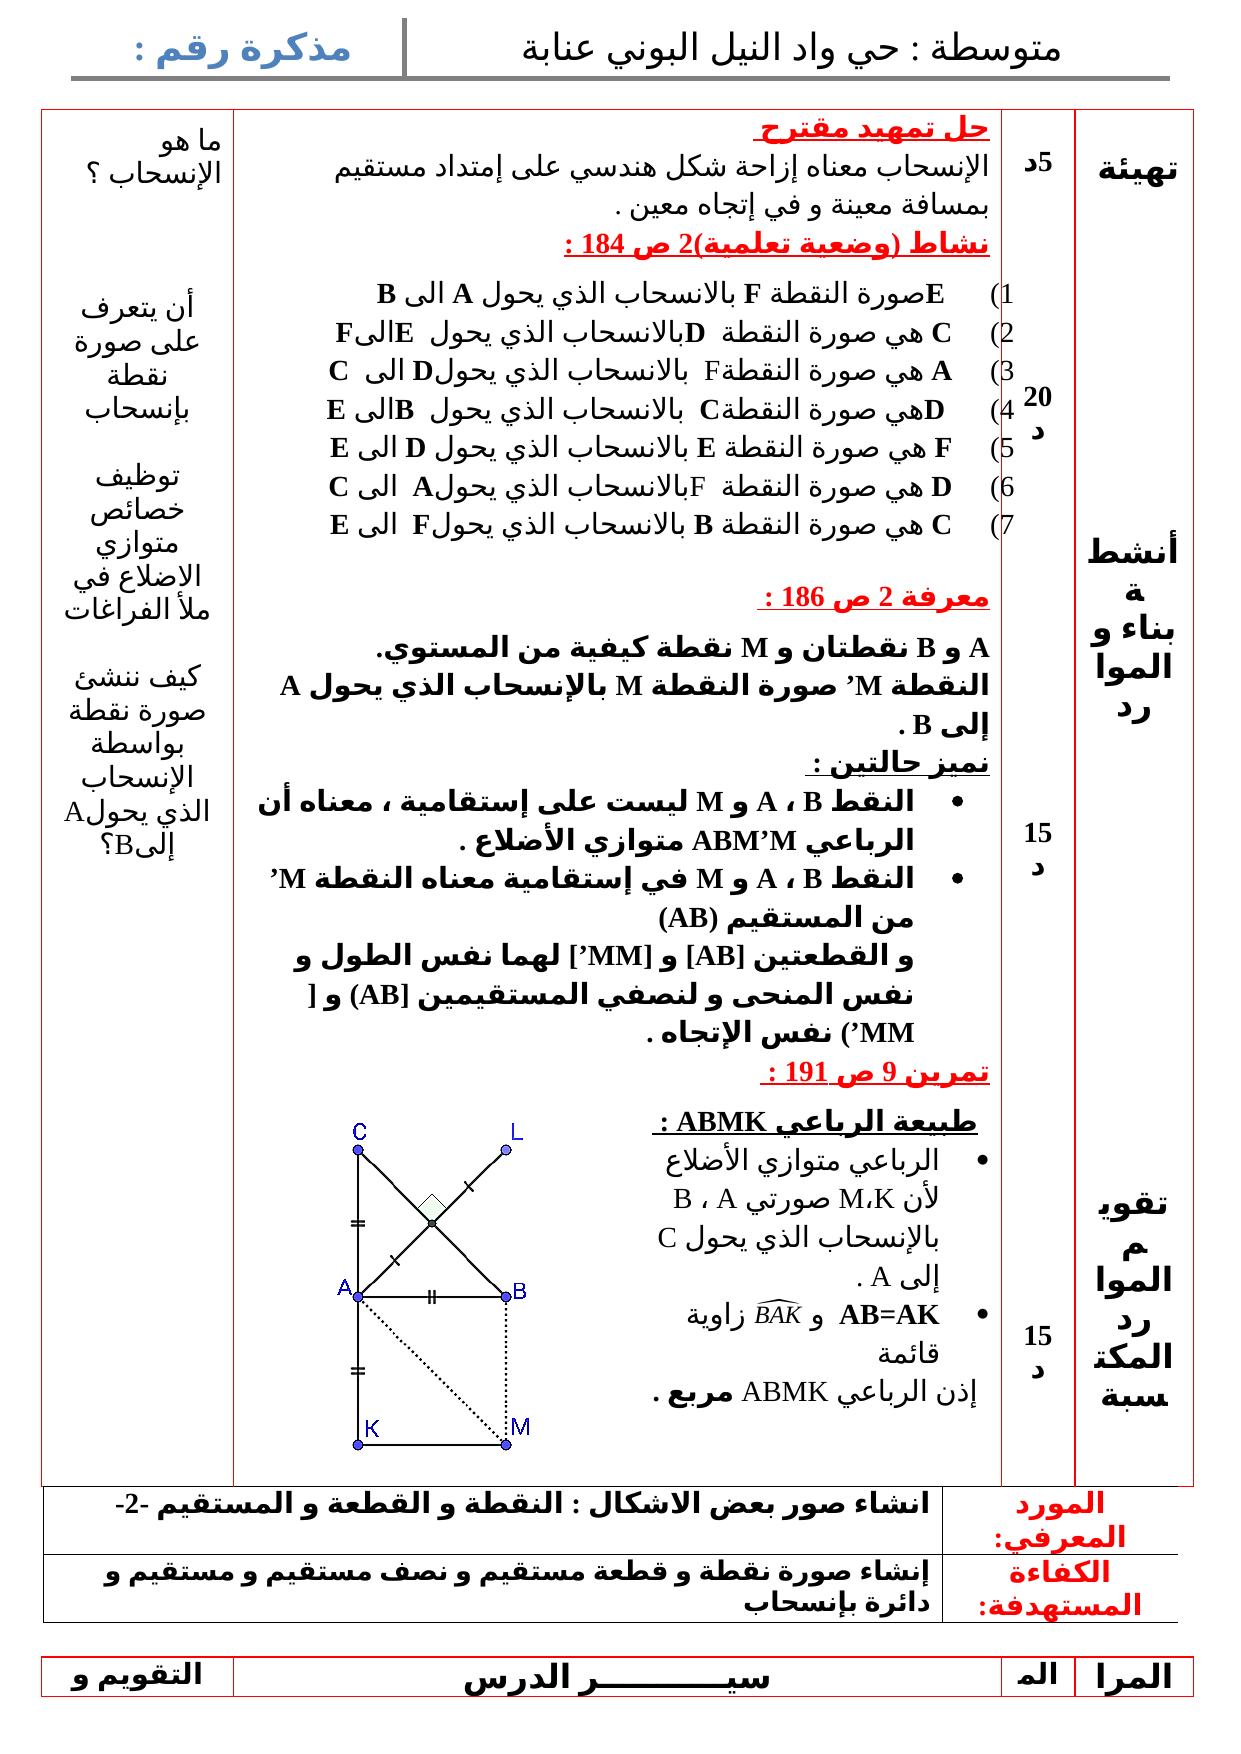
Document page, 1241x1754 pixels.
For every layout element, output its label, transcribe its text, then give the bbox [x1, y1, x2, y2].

table_cell ما هو الإنسحاب ؟ أن يتعرف على صورة نقطة بإنسحاب توظيف خصائص متوازي الاضلاع في ملأ الفراغات كيف ننشئ صورة نقطة بواسطة الإنسحاب الذي يحولA إلىB؟ [42, 110, 233, 1486]
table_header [234, 1658, 1001, 1696]
table_cell حل تمهيد مقترح الإنسحاب معناه إزاحة شكل هندسي على إمتداد مستقيم بمسافة معينة و في إتجاه معين . نشاط (وضعية تعلمية)2 ص 184 : Eصورة النقطة F بالانسحاب الذي يحول A الى B C هي صورة النقطة Dبالانسحاب الذي يحول EالىF A هي صورة النقطةF بالانسحاب الذي يحولD الى C Dهي صورة النقطةC بالانسحاب الذي يحول Bالى E F هي صورة النقطة E بالانسحاب الذي يحول D الى E D هي صورة النقطة Fبالانسحاب الذي يحولA الى C C هي صورة النقطة B بالانسحاب الذي يحولF الى E معرفة 2 ص 186 : A و B نقطتان و M نقطة كيفية من المستوي. النقطة M’ صورة النقطة M بالإنسحاب الذي يحول A إلى B . نميز حالتين : النقط A ، B و M ليست على إستقامية ، معناه أن الرباعي ABM’M متوازي الأضلاع . النقط A ، B و M في إستقامية معناه النقطة M’ من المستقيم (AB) و القطعتين [AB] و [MM’] لهما نفس الطول و نفس المنحى و لنصفي المستقيمين [AB) و [MM’) نفس الإتجاه . تمرين 9 ص 191 : [234, 110, 1001, 1486]
table_cell إنشاء صورة نقطة و قطعة مستقيم و نصف مستقيم و مستقيم و دائرة بإنسحاب [44, 1555, 942, 1622]
table_cell الكفاءة المستهدفة: [943, 1555, 1178, 1622]
picture [321, 1104, 540, 1464]
table_cell 5د 20 د 15 د 15 د [1002, 110, 1074, 1486]
table_cell تهيئة أنشطة بناء و الموارد تقويم الموارد المكتسبة [1076, 110, 1193, 1486]
table_header المراحل [1076, 1658, 1193, 1696]
table_cell المورد المعرفي: [943, 1487, 1178, 1554]
table_header المدة [1002, 1658, 1074, 1696]
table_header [42, 1658, 233, 1696]
table_cell انشاء صور بعض الاشكال : النقطة و القطعة و المستقيم -2- [44, 1487, 942, 1554]
